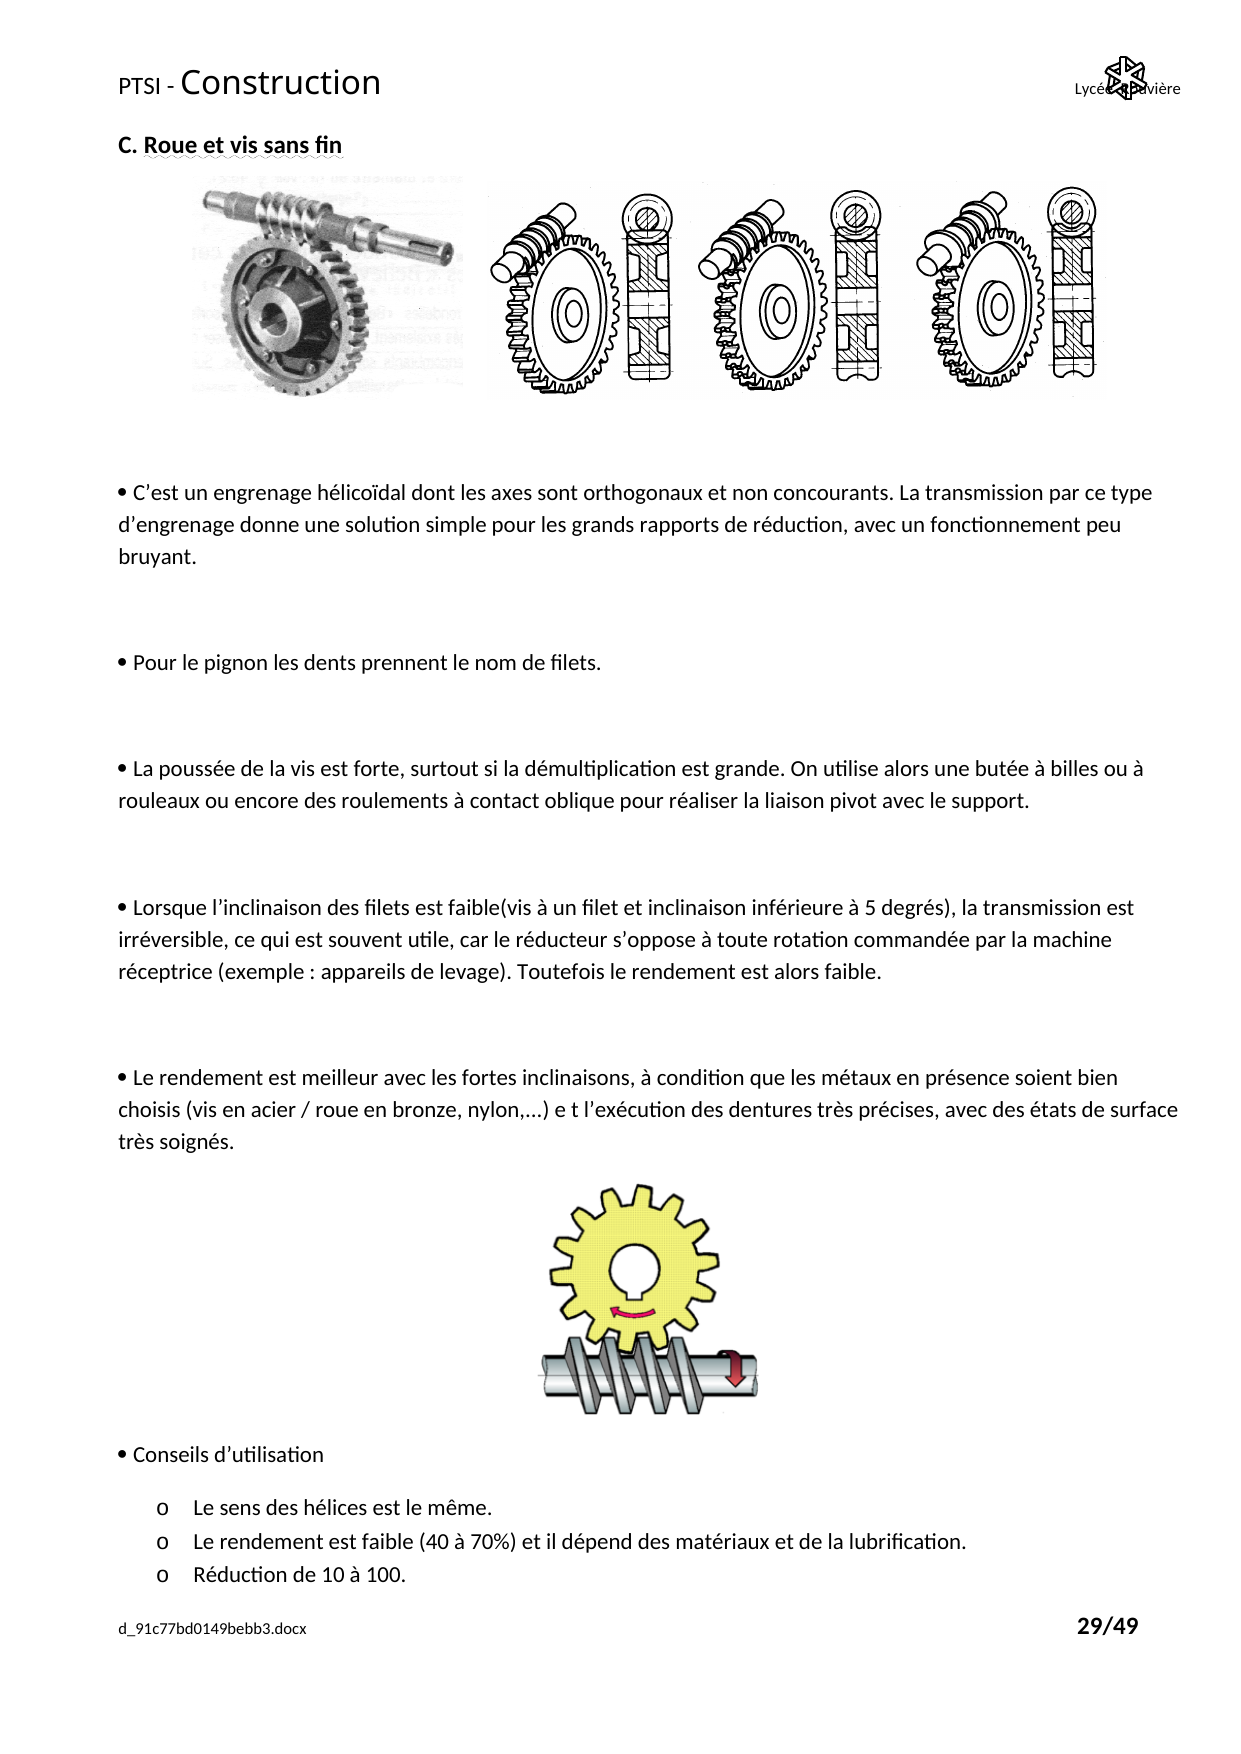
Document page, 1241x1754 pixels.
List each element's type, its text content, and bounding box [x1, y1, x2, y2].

picture [192, 176, 463, 400]
list Le rendement est faible (40 à 70%) et il dépend des matériaux et de la lubrification. [156, 1527, 1181, 1556]
list Le sens des hélices est le même. [156, 1493, 1181, 1523]
picture [487, 181, 1107, 400]
picture [536, 1180, 763, 1416]
list Réduction de 10 à 100. [156, 1561, 1181, 1590]
text La poussée de la vis est forte, surtout si la démultiplication est grande. On utilise alors une butée à billes ou à rouleaux ou encore des roulements à contact oblique pour réaliser la liaison pivot avec le support. [118, 754, 1181, 815]
text Le rendement est meilleur avec les fortes inclinaisons, à condition que les métaux en présence soient bien choisis (vis en acier / roue en bronze, nylon,...) e t l’exécution des dentures très précises, avec des états de surface très soignés. [118, 1063, 1181, 1156]
text Lorsque l’inclinaison des filets est faible(vis à un filet et inclinaison inférieure à 5 degrés), la transmission est irréversible, ce qui est souvent utile, car le réducteur s’oppose à toute rotation commandée par la machine réceptrice (exemple : appareils de levage). Toutefois le rendement est alors faible. [118, 893, 1181, 985]
text C’est un engrenage hélicoïdal dont les axes sont orthogonaux et non concourants. La transmission par ce type d’engrenage donne une solution simple pour les grands rapports de réduction, avec un fonctionnement peu bruyant. [118, 478, 1181, 570]
subtitle Roue et vis sans fin [118, 129, 1181, 160]
text Conseils d’utilisation [118, 1441, 1181, 1468]
text Pour le pignon les dents prennent le nom de filets. [118, 648, 1181, 676]
